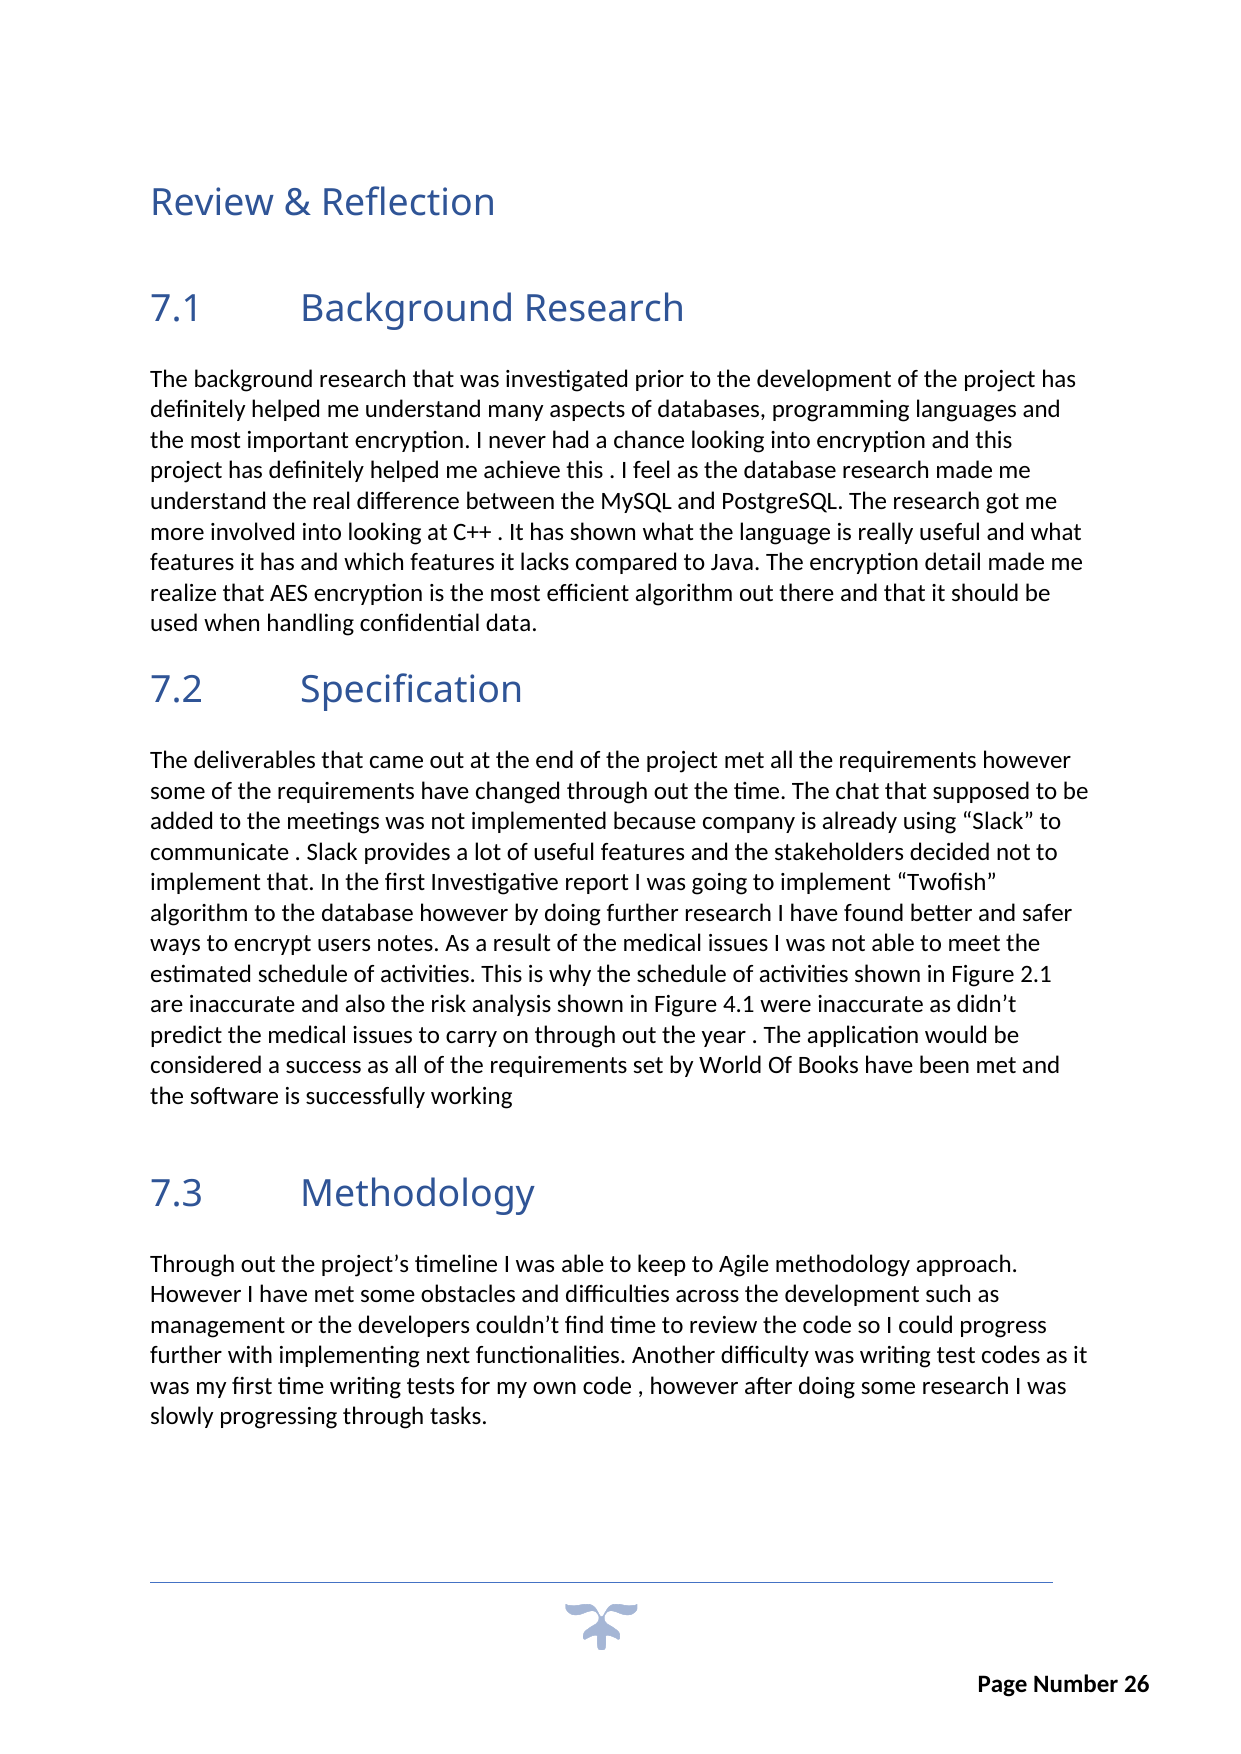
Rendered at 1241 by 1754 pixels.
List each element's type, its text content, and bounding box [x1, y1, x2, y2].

text Through out the project’s timeline I was able to keep to Agile methodology approach. However I have met some obstacles and difficulties across the development such as management or the developers couldn’t find time to review the code so I could progress further with implementing next functionalities. Another difficulty was writing test codes as it was my first time writing tests for my own code , however after doing some research I was slowly progressing through tasks. [150, 1248, 1090, 1431]
text The background research that was investigated prior to the development of the project has definitely helped me understand many aspects of databases, programming languages and the most important encryption. I never had a chance looking into encryption and this project has definitely helped me achieve this . I feel as the database research made me understand the real difference between the MySQL and PostgreSQL. The research got me more involved into looking at C++ . It has shown what the language is really useful and what features it has and which features it lacks compared to Java. The encryption detail made me realize that AES encryption is the most efficient algorithm out there and that it should be used when handling confidential data. [150, 363, 1090, 638]
subtitle 7.1 Background Research [150, 282, 1090, 333]
text The deliverables that came out at the end of the project met all the requirements however some of the requirements have changed through out the time. The chat that supposed to be added to the meetings was not implemented because company is already using “Slack” to communicate . Slack provides a lot of useful features and the stakeholders decided not to implement that. In the first Investigative report I was going to implement “Twofish” algorithm to the database however by doing further research I have found better and safer ways to encrypt users notes. As a result of the medical issues I was not able to meet the estimated schedule of activities. This is why the schedule of activities shown in Figure 2.1 are inaccurate and also the risk analysis shown in Figure 4.1 were inaccurate as didn’t predict the medical issues to carry on through out the year . The application would be considered a success as all of the requirements set by World Of Books have been met and the software is successfully working [150, 744, 1090, 1111]
subtitle 7.3 Methodology [150, 1166, 1090, 1217]
subtitle Review & Reflection [150, 175, 1090, 226]
subtitle 7.2 Specification [150, 663, 1090, 714]
